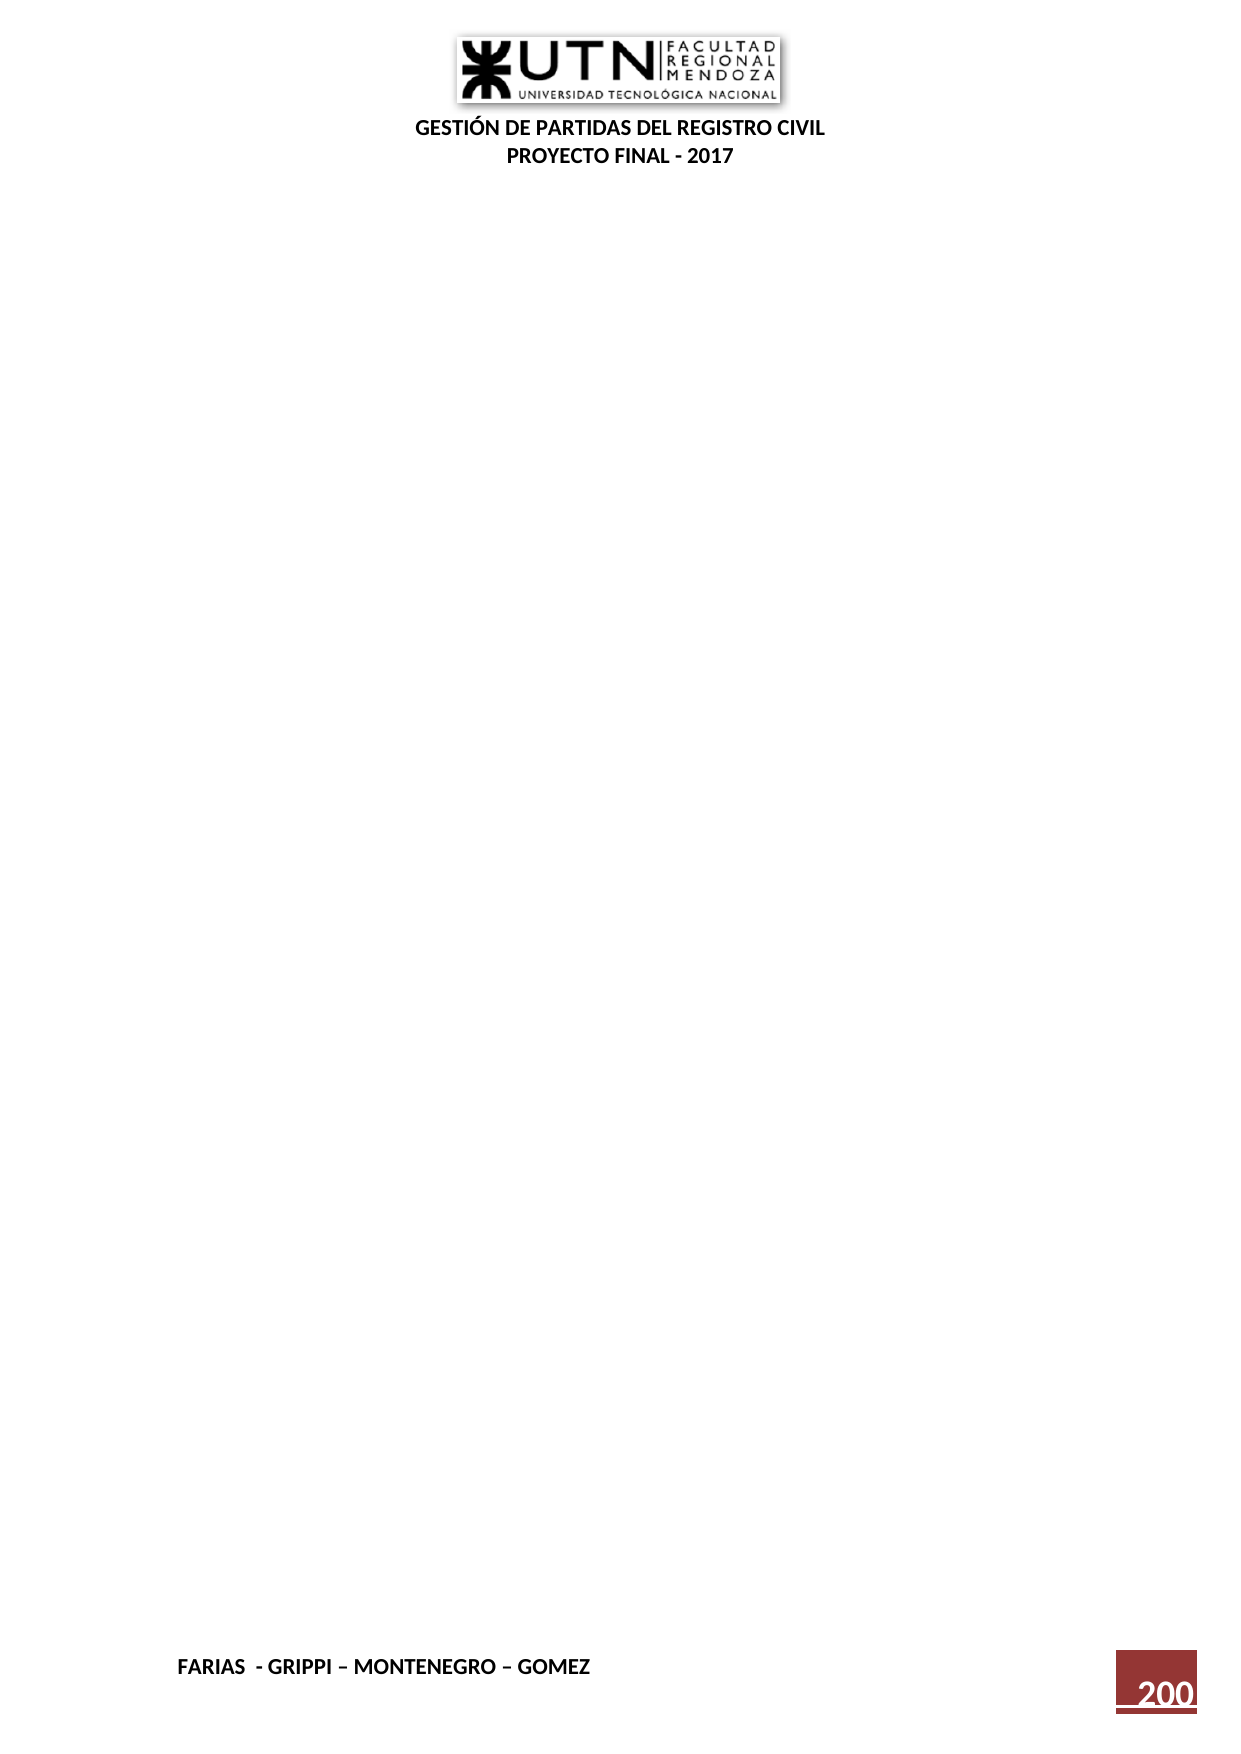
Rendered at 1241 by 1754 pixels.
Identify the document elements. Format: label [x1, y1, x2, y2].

picture [449, 29, 791, 114]
